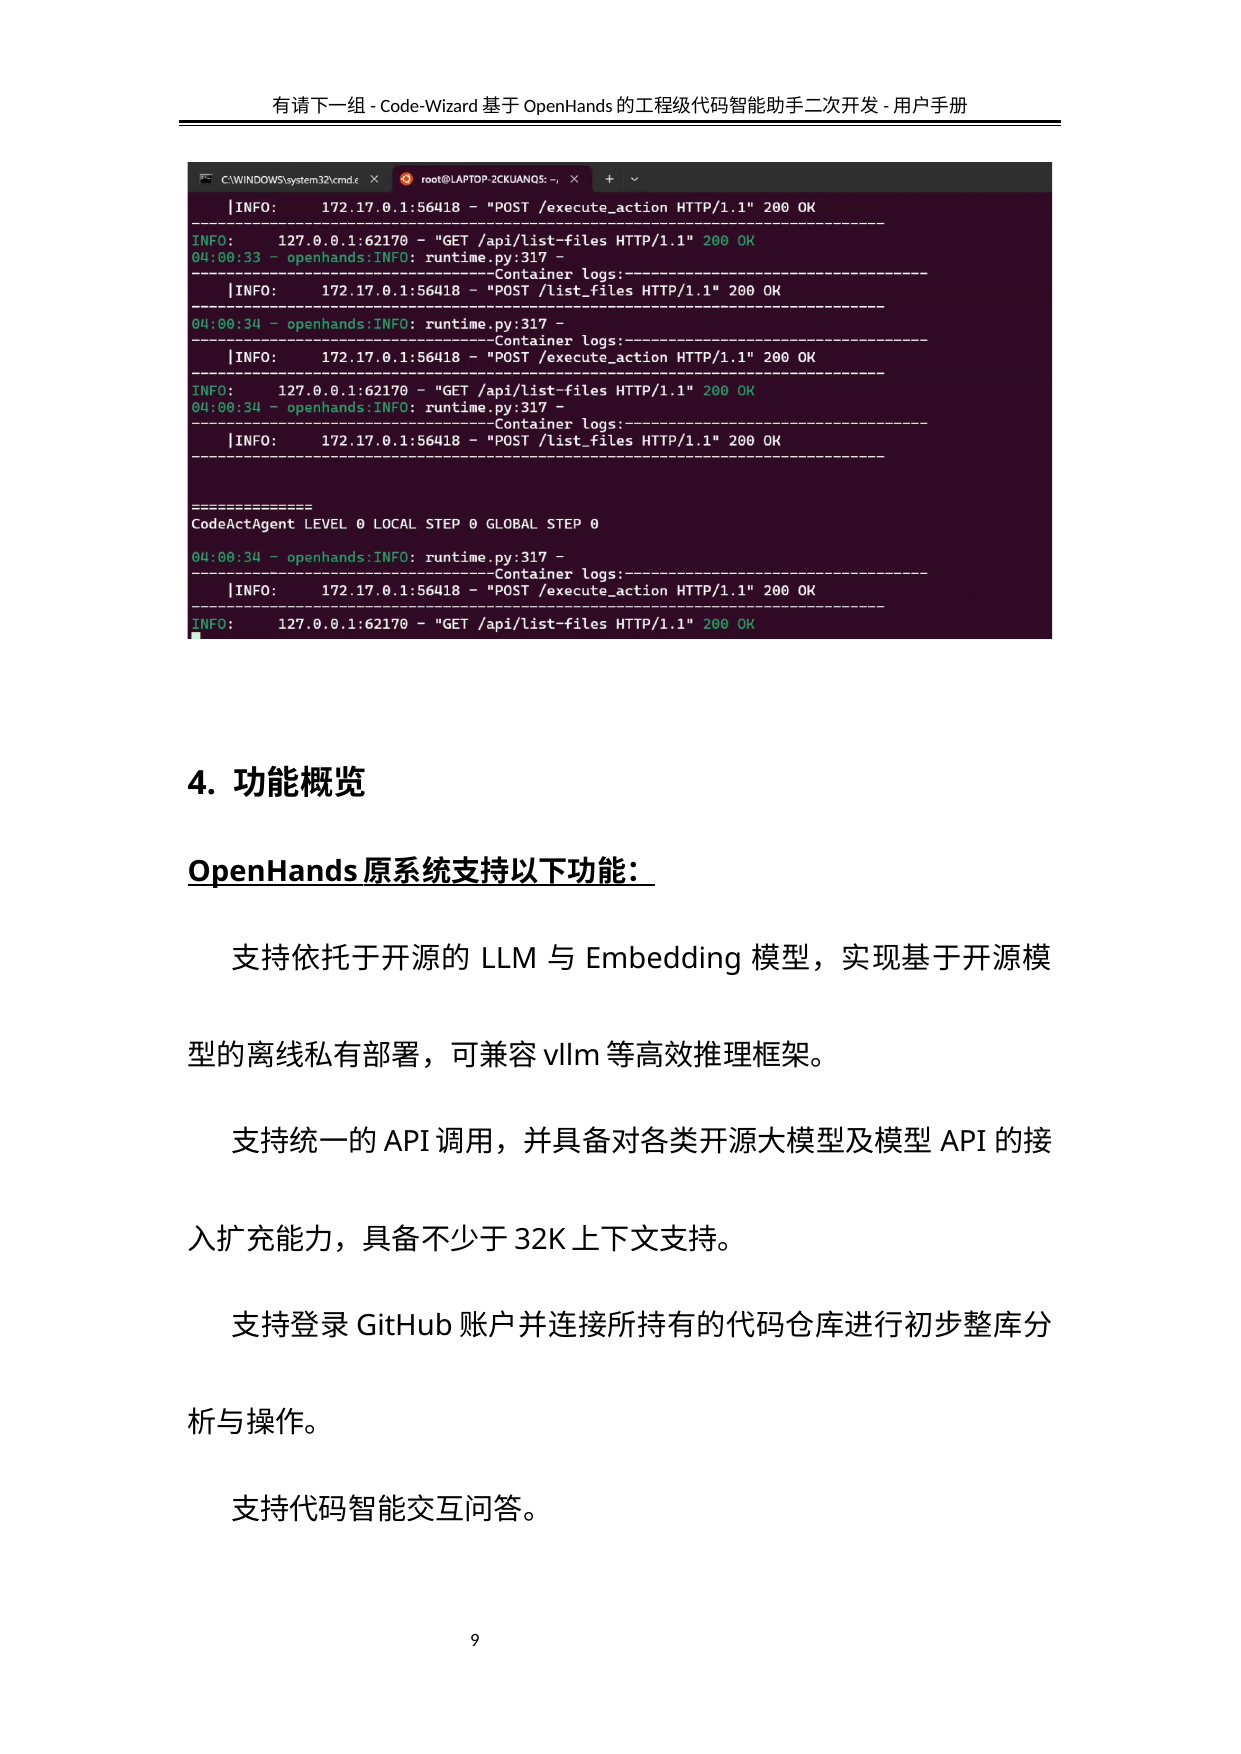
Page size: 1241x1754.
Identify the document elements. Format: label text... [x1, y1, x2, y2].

list 功能概览 [187, 748, 1053, 813]
text 支持代码智能交互问答。 [187, 1474, 1053, 1539]
text 支持统一的API调用，并具备对各类开源大模型及模型 API 的接入扩充能力，具备不少于32K上下文支持。 [187, 1107, 1053, 1269]
picture [187, 162, 1053, 639]
text 支持登录GitHub账户并连接所持有的代码仓库进行初步整库分析与操作。 [187, 1290, 1053, 1453]
list OpenHands原系统支持以下功能： [187, 837, 1053, 902]
text 支持依托于开源的 LLM 与 Embedding 模型，实现基于开源模型的离线私有部署，可兼容vllm等高效推理框架。 [187, 923, 1053, 1085]
